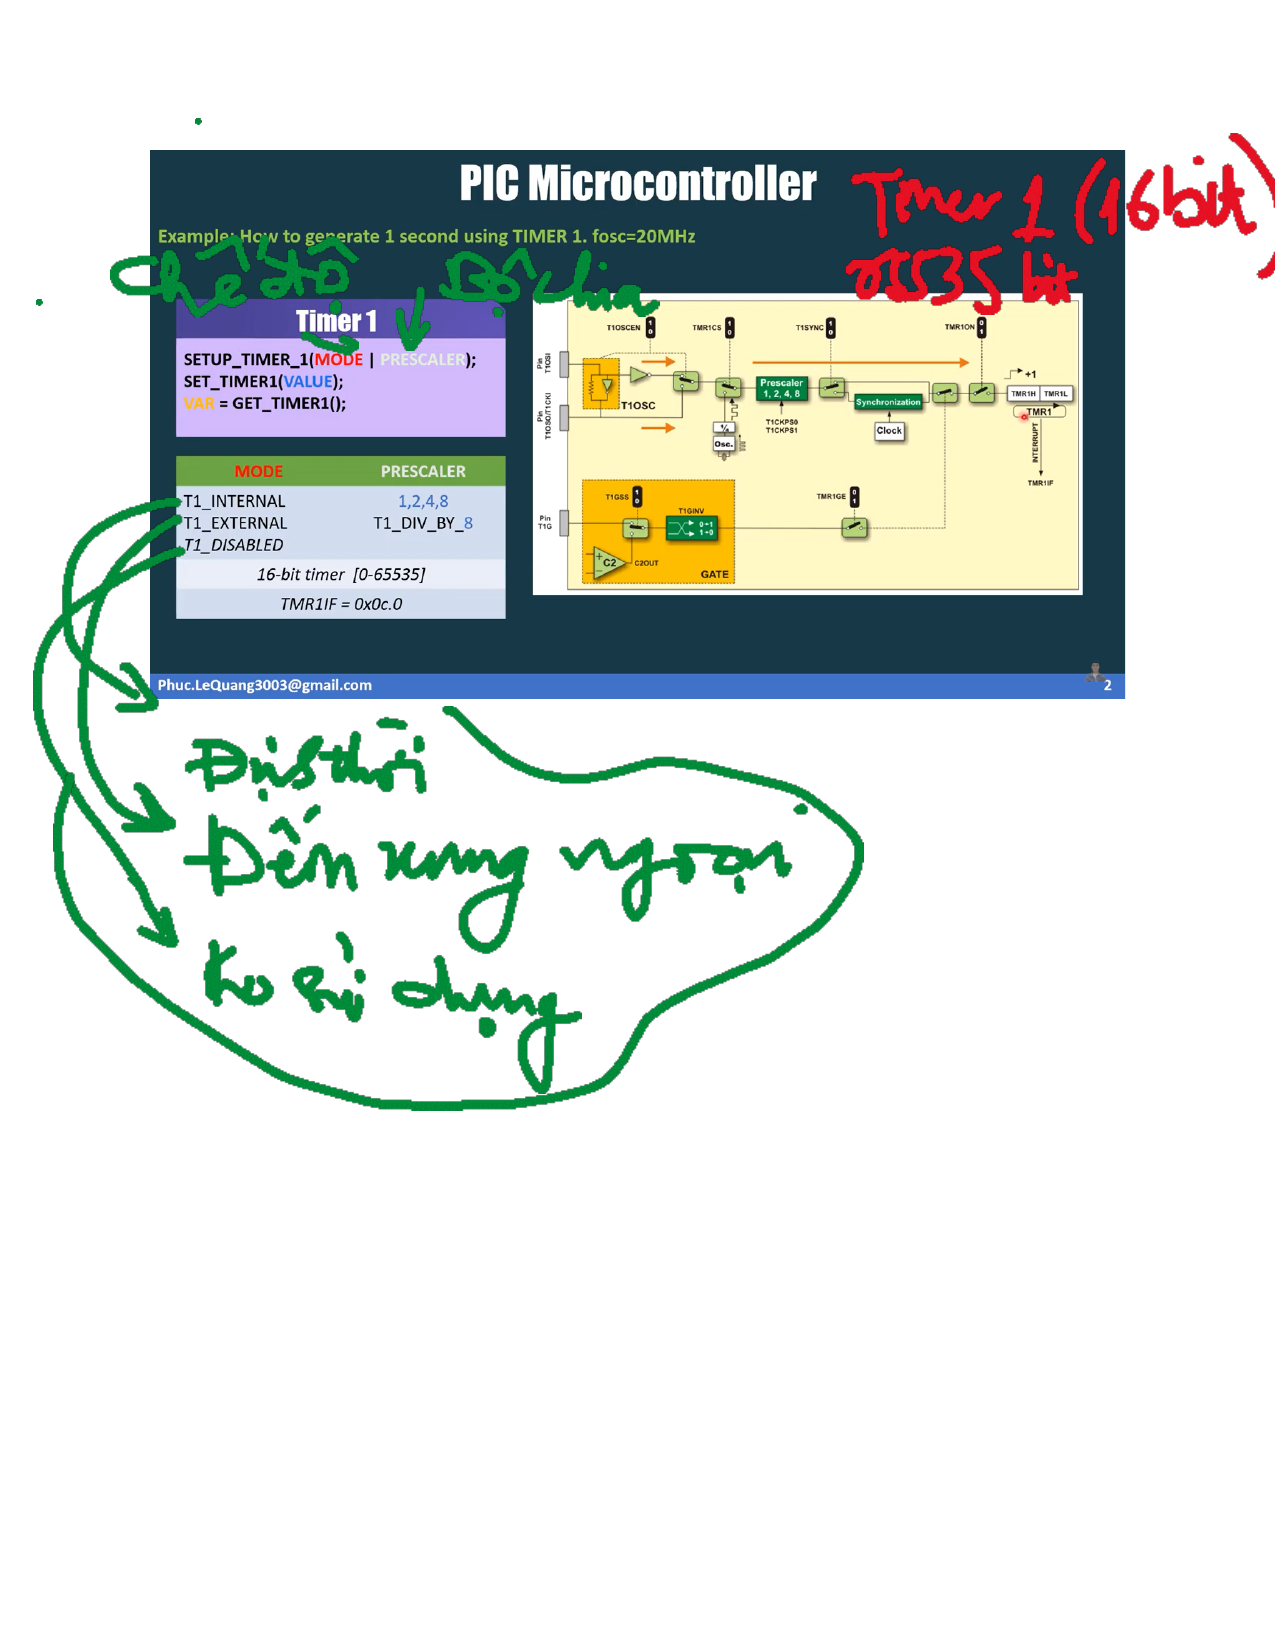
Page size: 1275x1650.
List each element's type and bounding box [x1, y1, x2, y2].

picture [36, 299, 43, 306]
picture [33, 133, 1275, 1111]
picture [195, 118, 202, 125]
